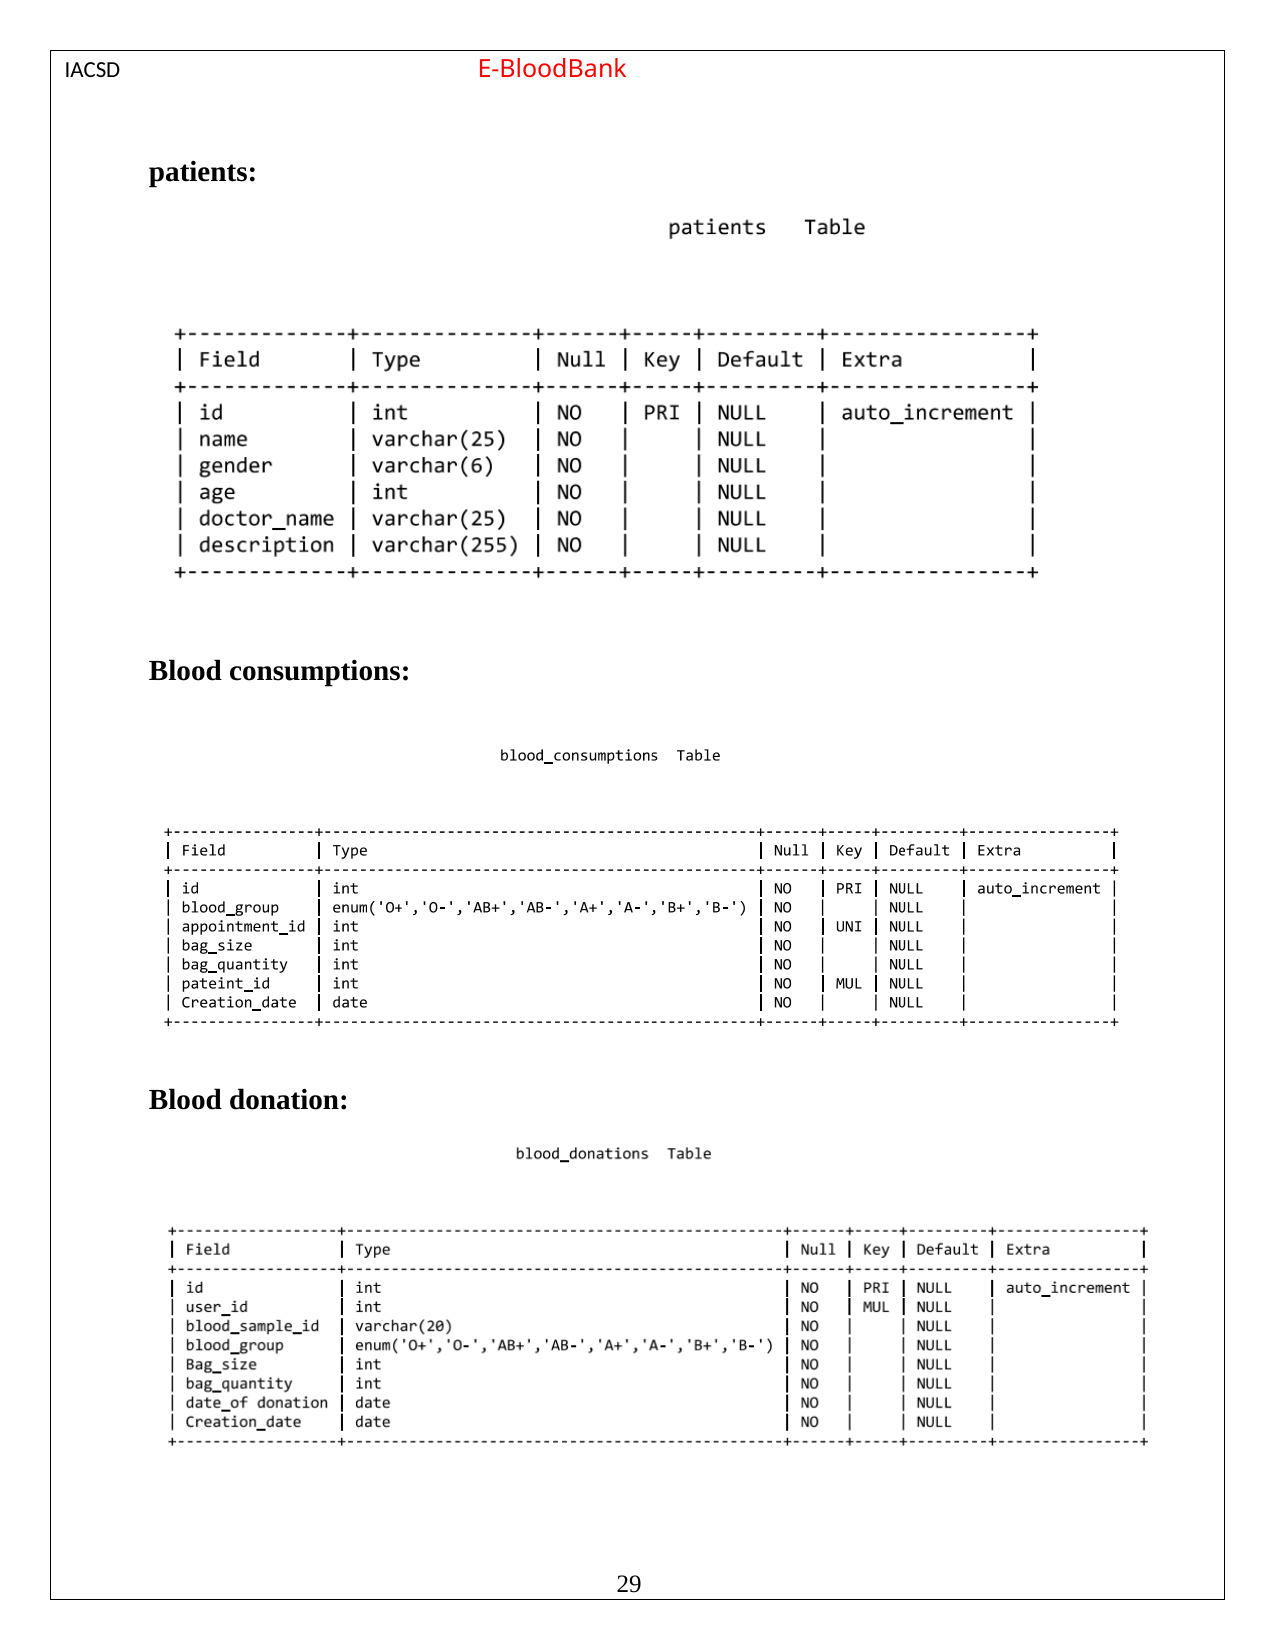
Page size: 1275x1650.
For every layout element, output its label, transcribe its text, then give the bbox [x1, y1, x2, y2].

picture [150, 726, 1154, 1049]
text Blood donation: [149, 1082, 1196, 1115]
text patients: [149, 154, 1196, 188]
picture [148, 196, 1074, 602]
picture [150, 1124, 1168, 1468]
text Blood consumptions: [149, 653, 1196, 686]
